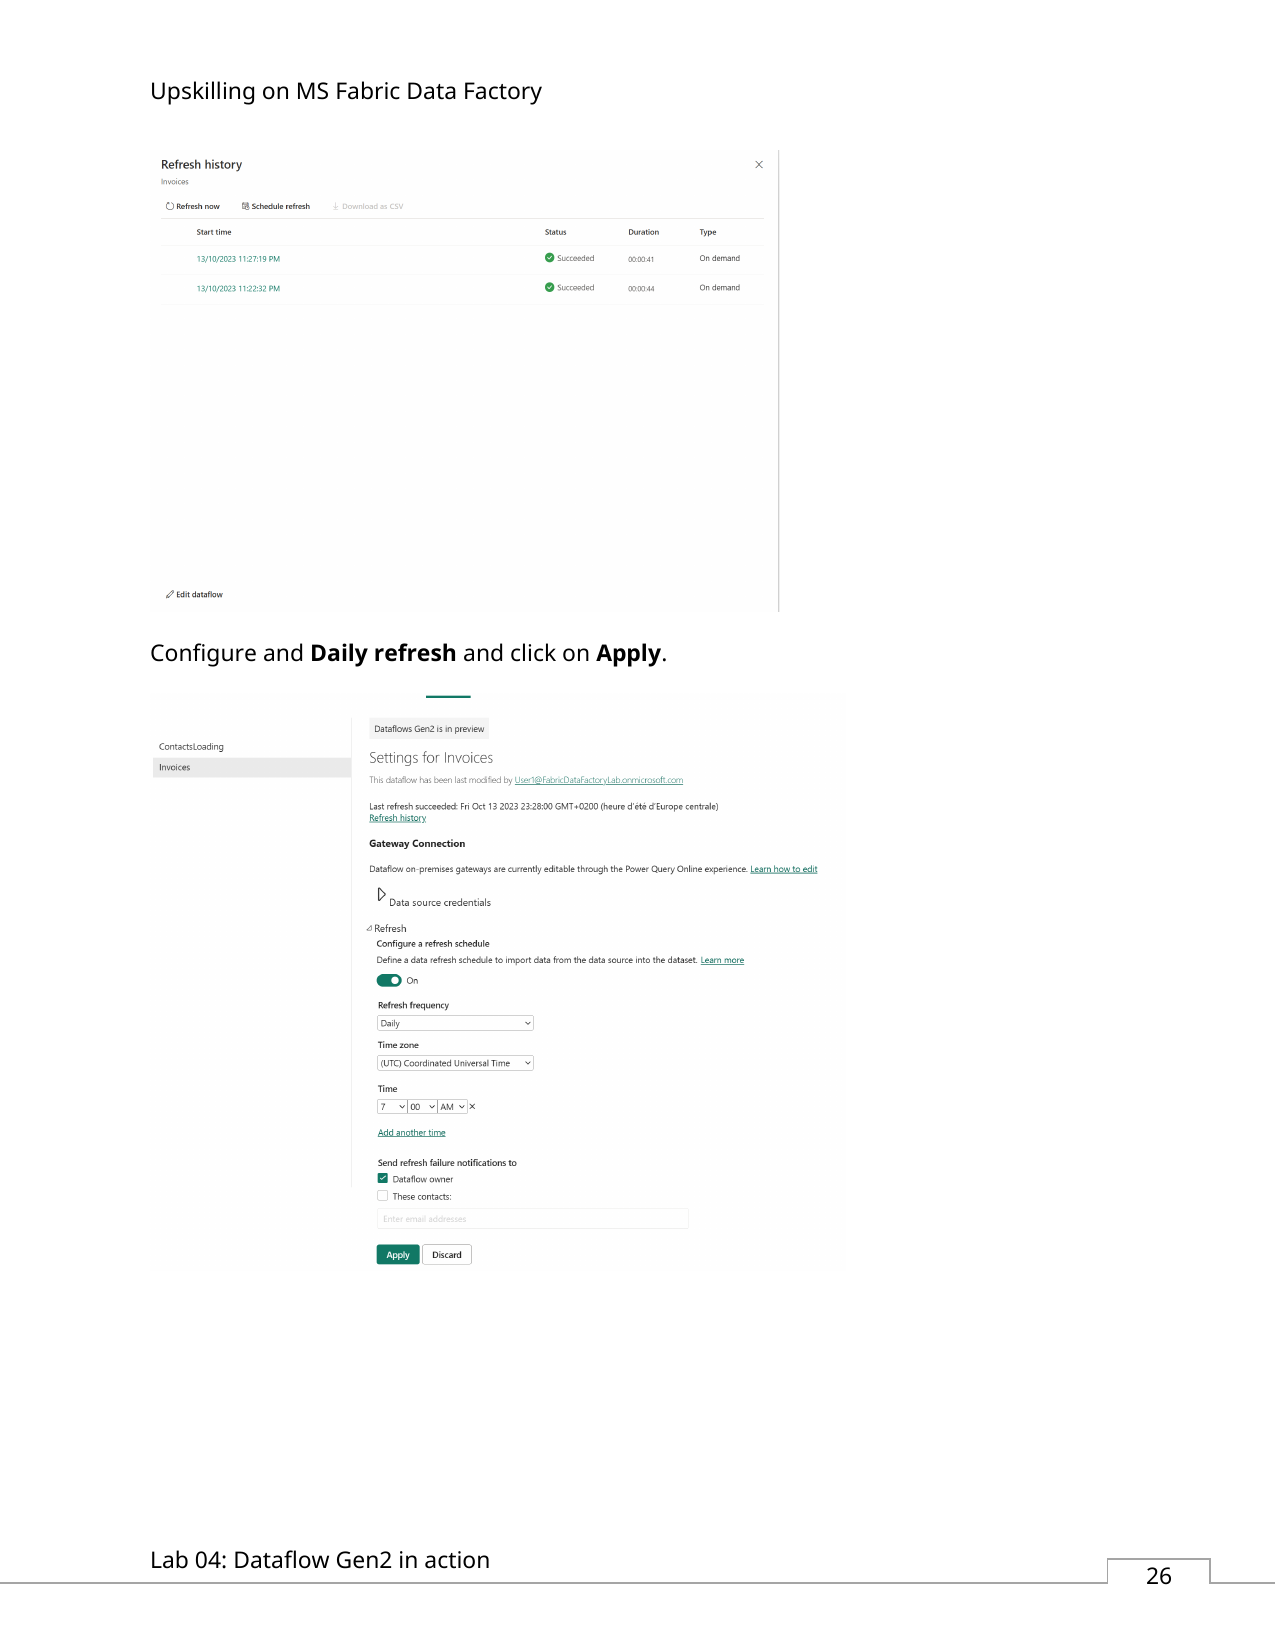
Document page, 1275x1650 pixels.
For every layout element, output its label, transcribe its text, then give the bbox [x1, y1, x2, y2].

picture [150, 150, 780, 612]
picture [150, 693, 847, 1271]
text Configure and Daily refresh and click on Apply. [150, 637, 1125, 668]
